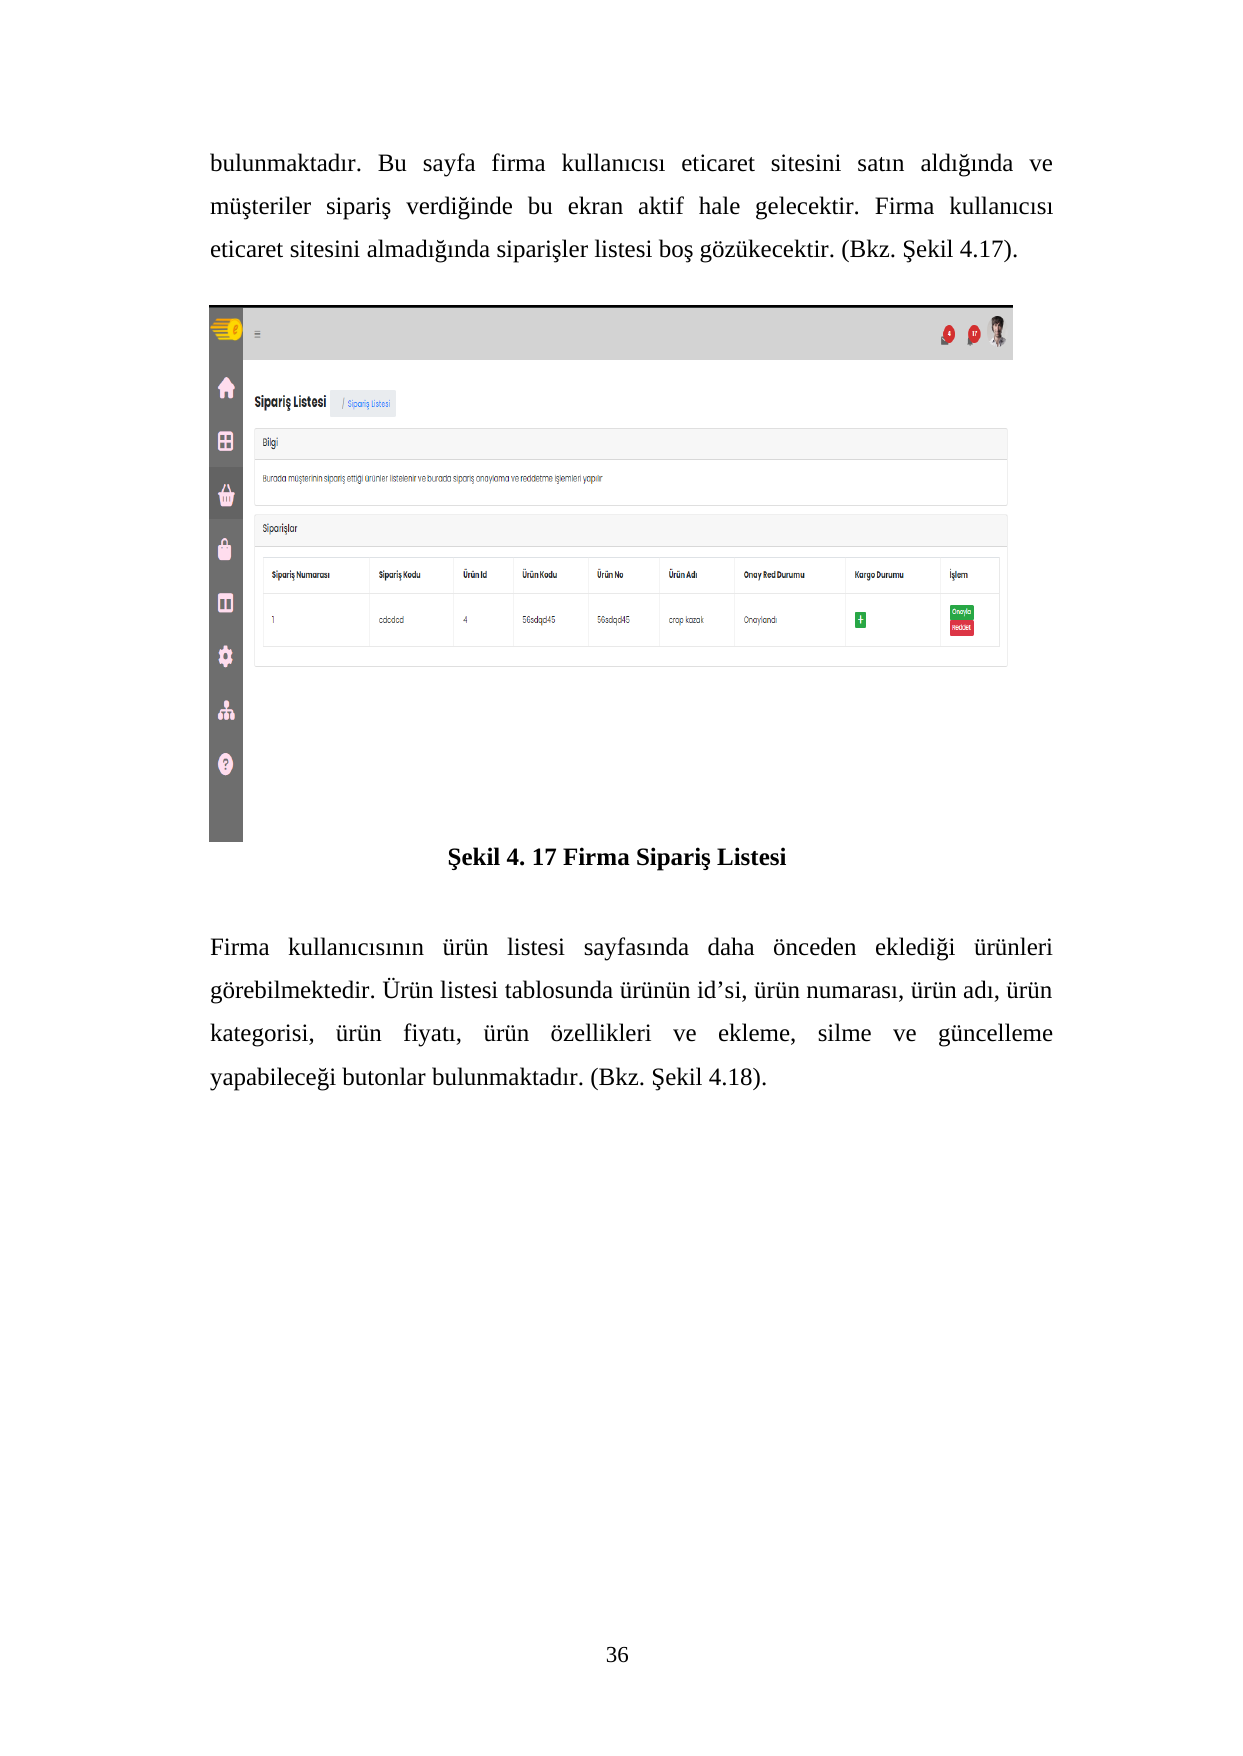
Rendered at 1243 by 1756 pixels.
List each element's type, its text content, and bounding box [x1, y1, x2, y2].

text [210, 148, 1054, 263]
text Şekil 4. 17 Firma Sipariş Listesi [32, 842, 1201, 871]
text Firma kullanıcısının ürün listesi sayfasında daha önceden eklediği ürünleri görebilmektedir. Ürün listesi tablosunda ürünün id’si, ürün numarası, ürün adı, ürün kategorisi, ürün fiyatı, ürün özellikleri ve ekleme, silme ve güncelleme yapabileceği butonlar bulunmaktadır. (Bkz. Şekil 4.18). [210, 932, 1054, 1090]
picture [209, 305, 1013, 842]
